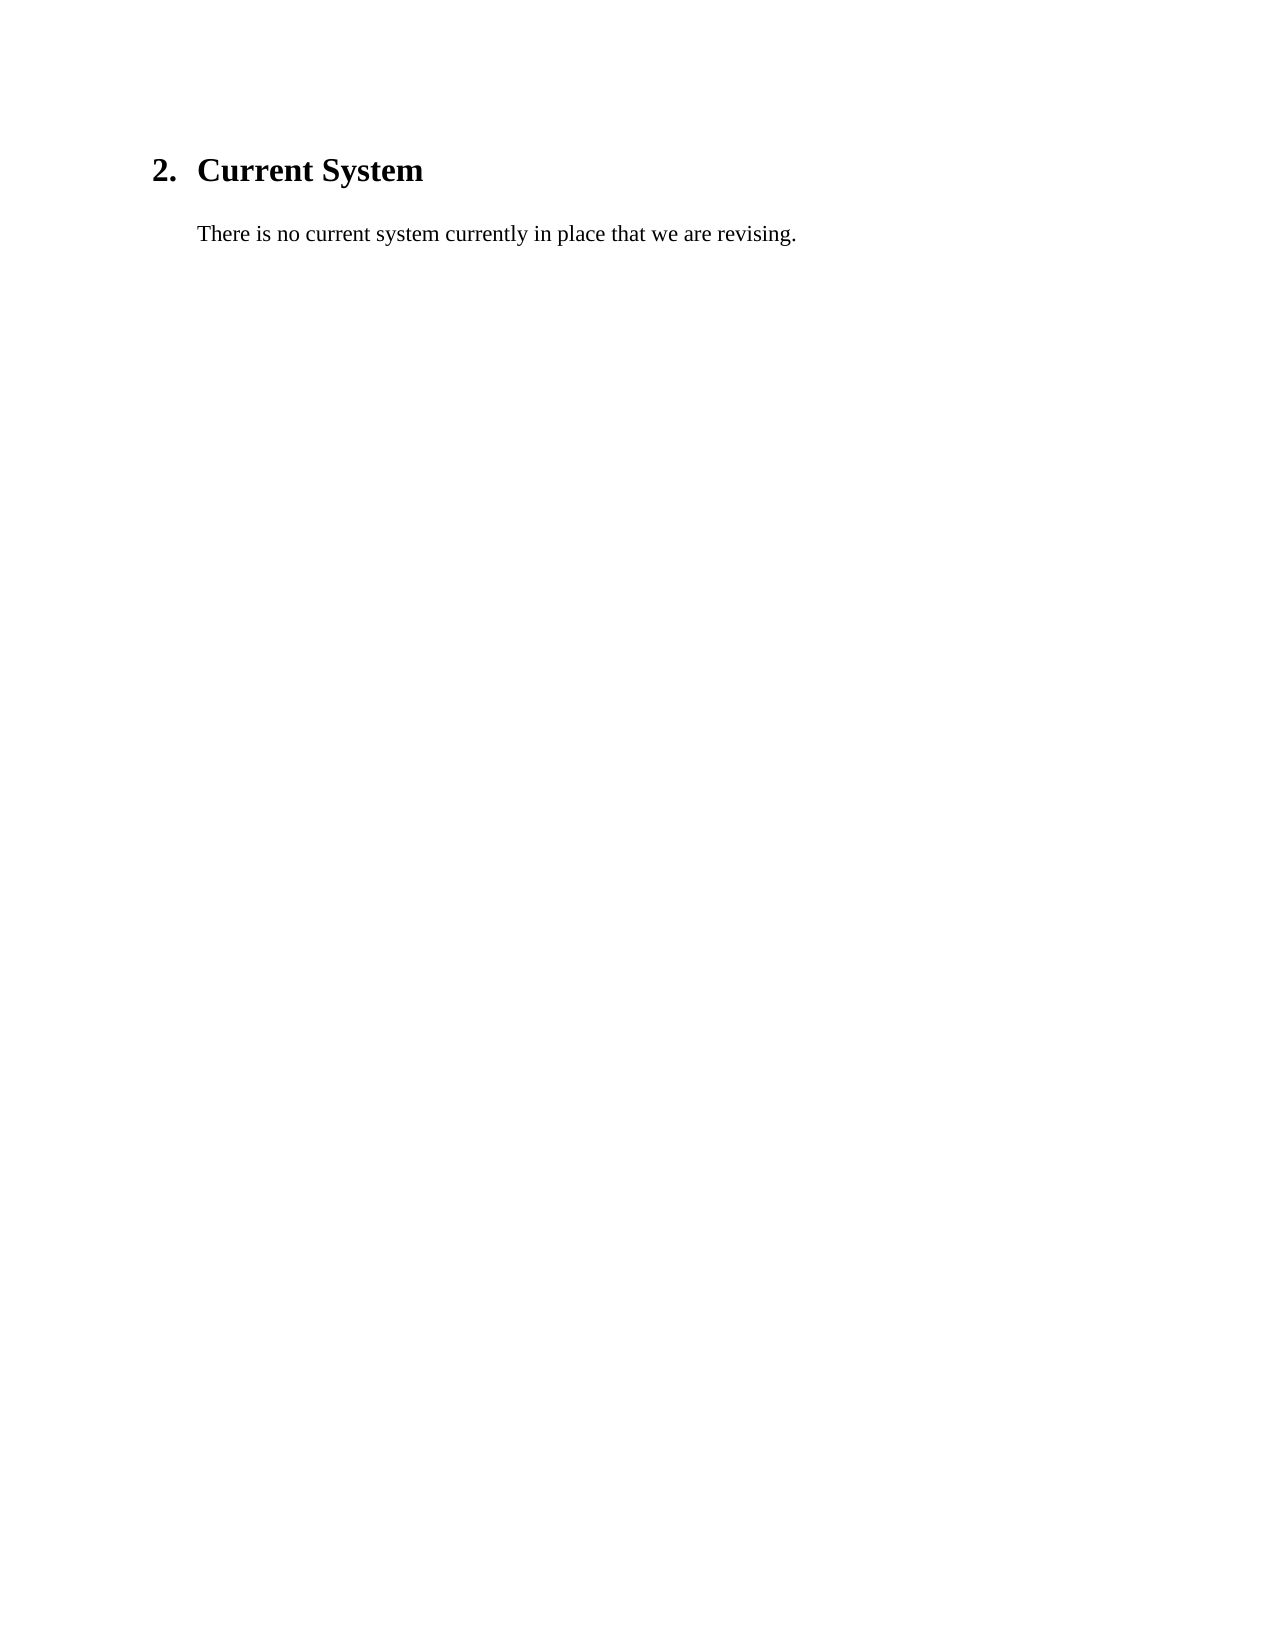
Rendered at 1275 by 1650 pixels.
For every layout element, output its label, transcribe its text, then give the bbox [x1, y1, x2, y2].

text There is no current system currently in place that we are revising. [197, 220, 1125, 246]
subtitle Current System [152, 150, 1125, 188]
